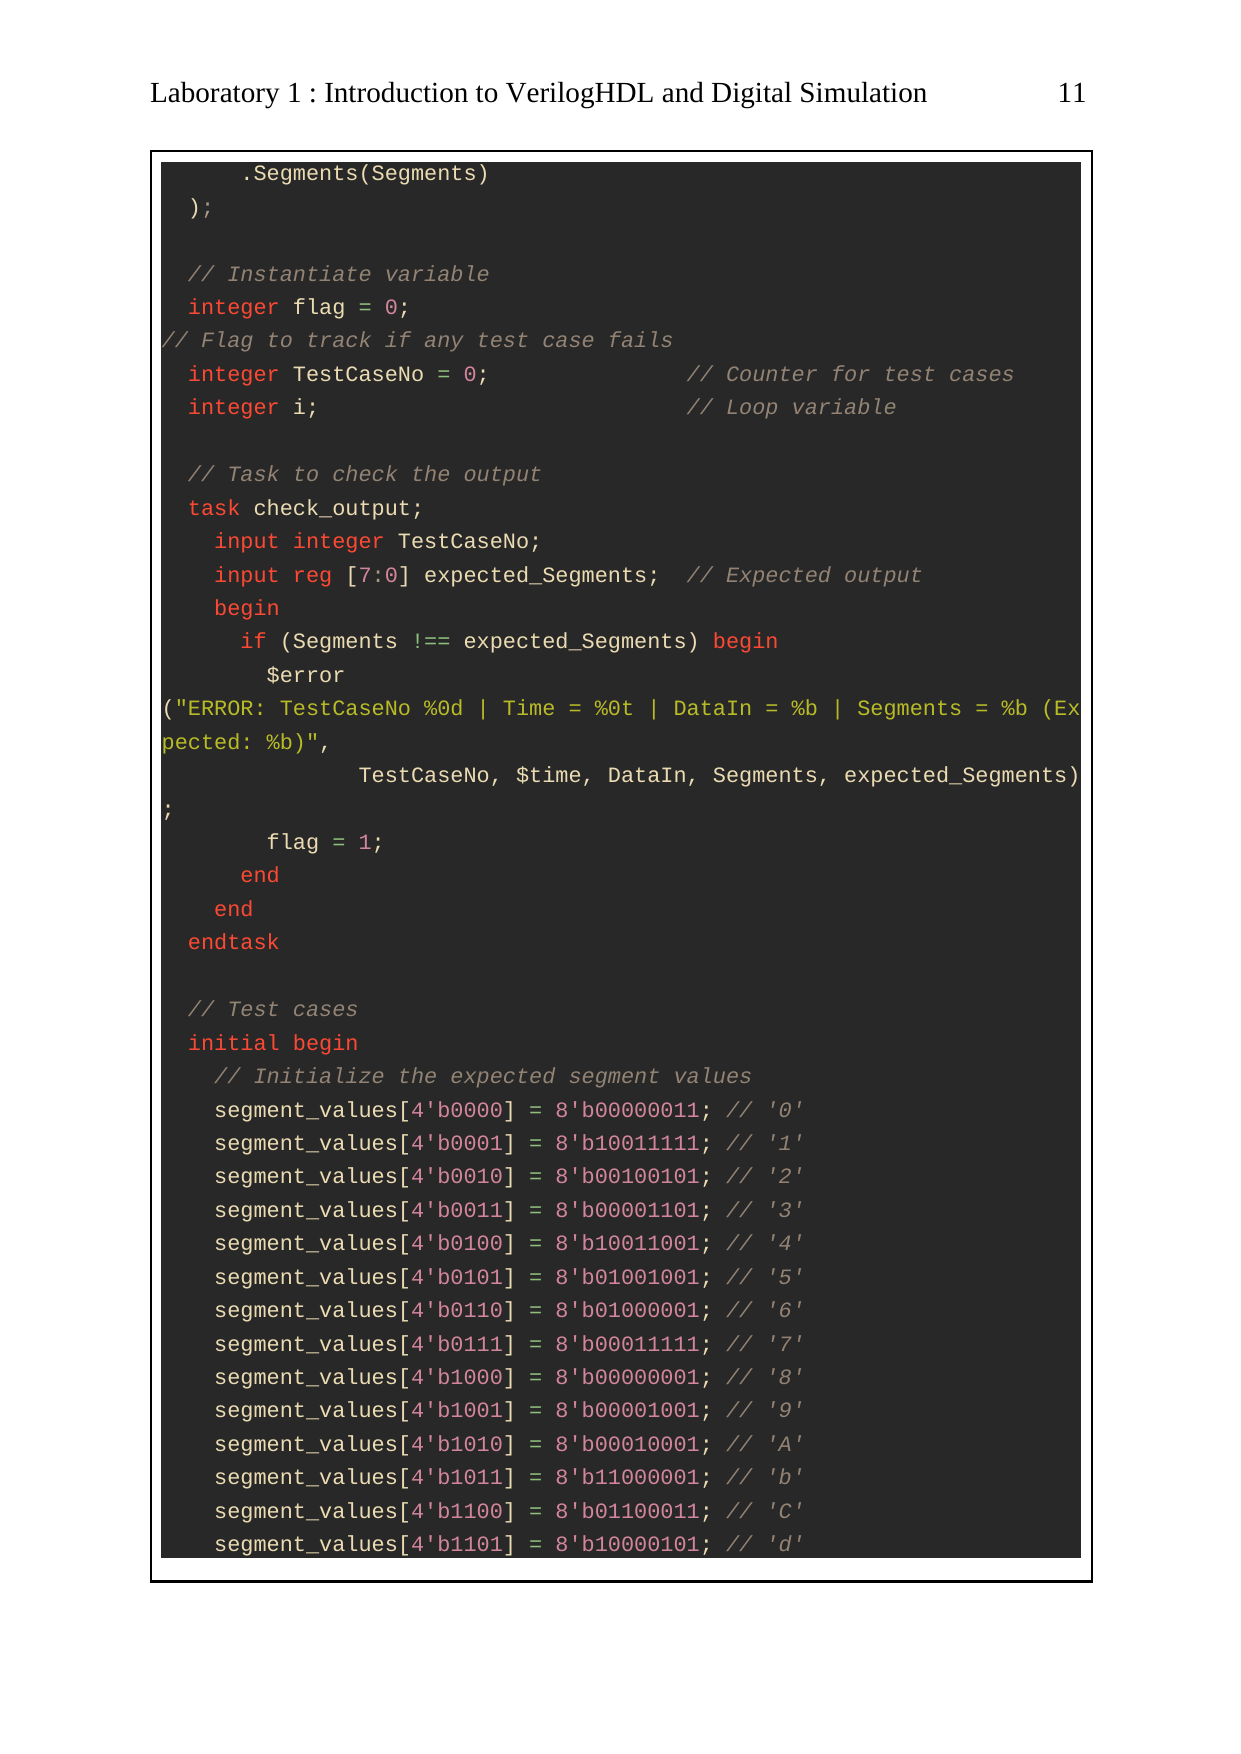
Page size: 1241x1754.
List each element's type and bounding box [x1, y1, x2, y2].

table_header [152, 152, 1091, 1580]
